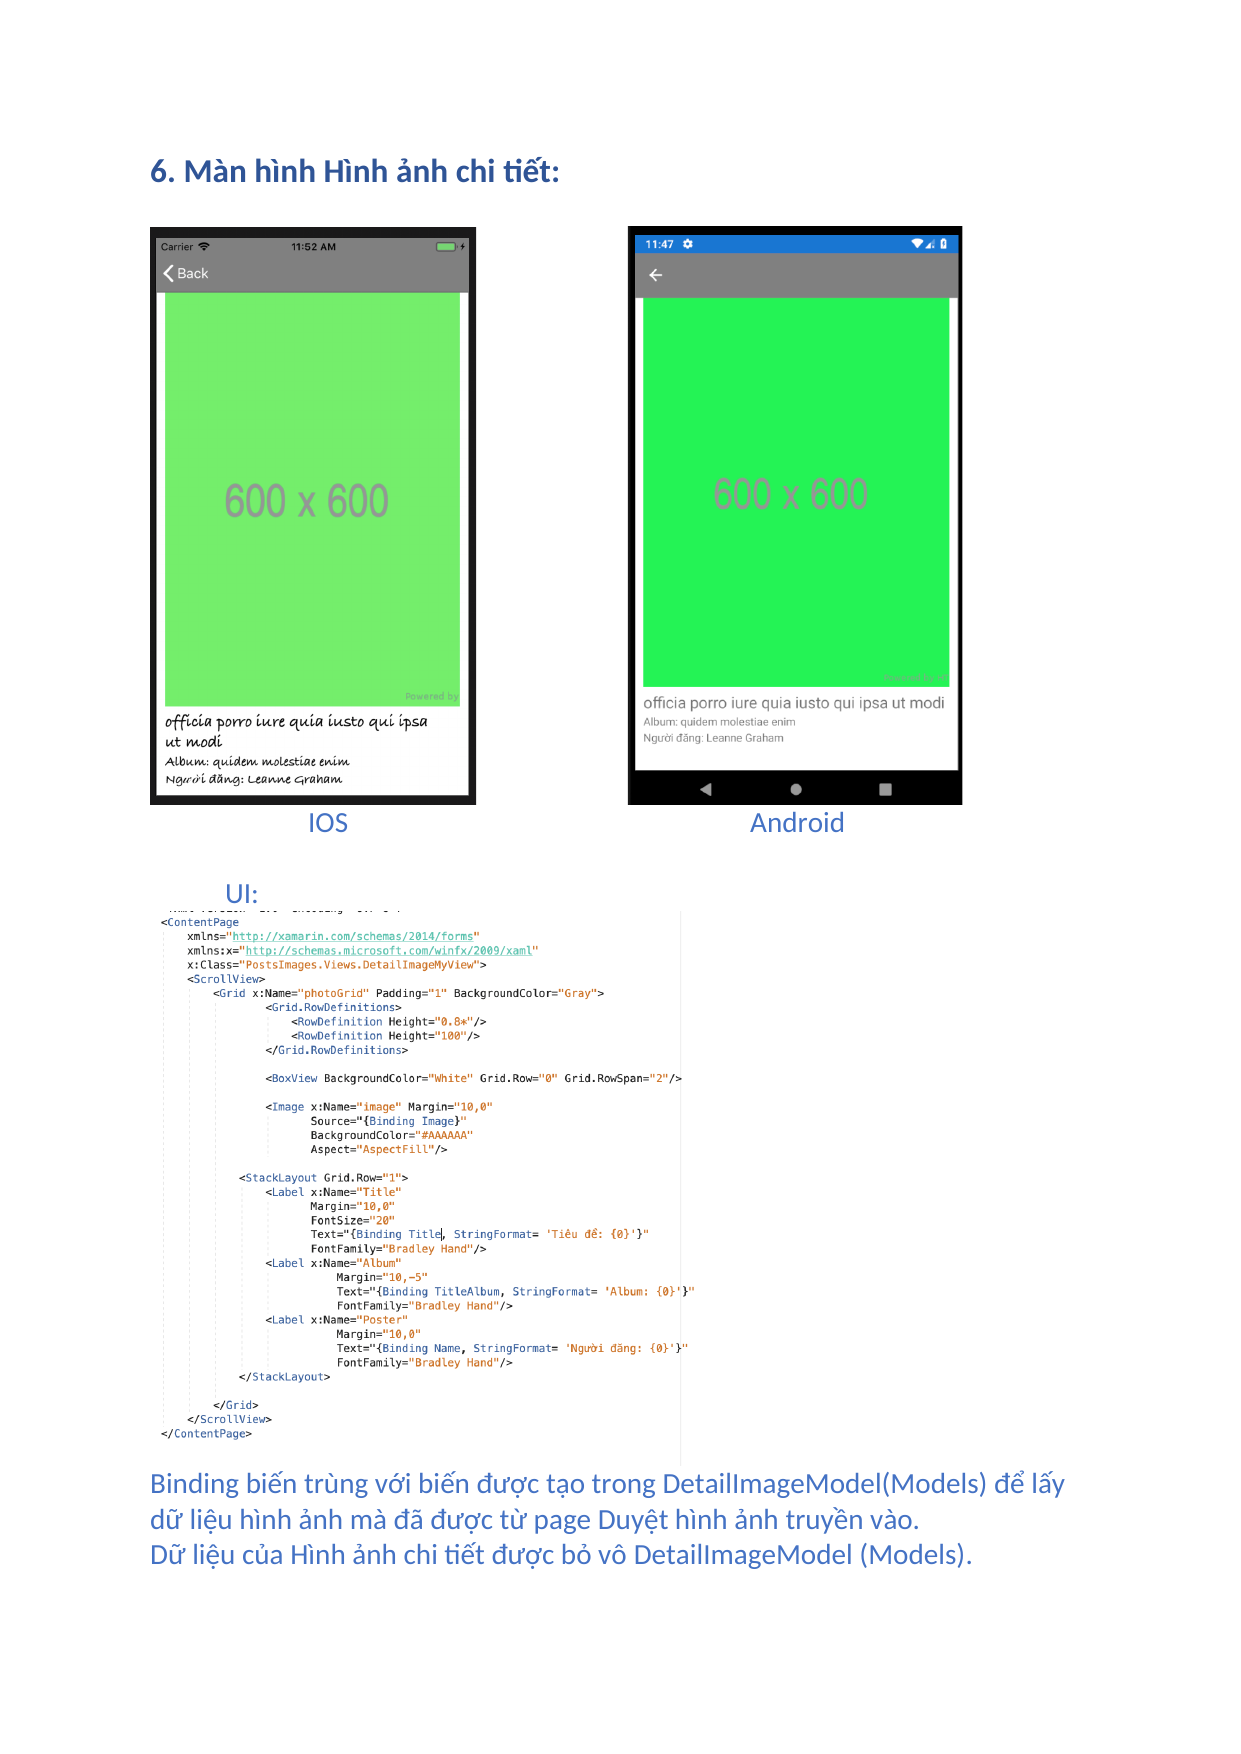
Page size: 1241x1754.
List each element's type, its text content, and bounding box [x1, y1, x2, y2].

text IOS Android [150, 804, 1090, 840]
text UI: [150, 876, 1090, 911]
picture [150, 911, 728, 1466]
picture [150, 227, 477, 805]
picture [627, 226, 963, 805]
text Binding biến trùng với biến được tạo trong DetailImageModel(Models) để lấy dữ liệu hình ảnh mà đã được từ page Duyệt hình ảnh truyền vào. [150, 1465, 1090, 1536]
text 6. Màn hình Hình ảnh chi tiết: [150, 150, 1090, 191]
text Dữ liệu của Hình ảnh chi tiết được bỏ vô DetailImageModel (Models). [150, 1536, 1090, 1572]
